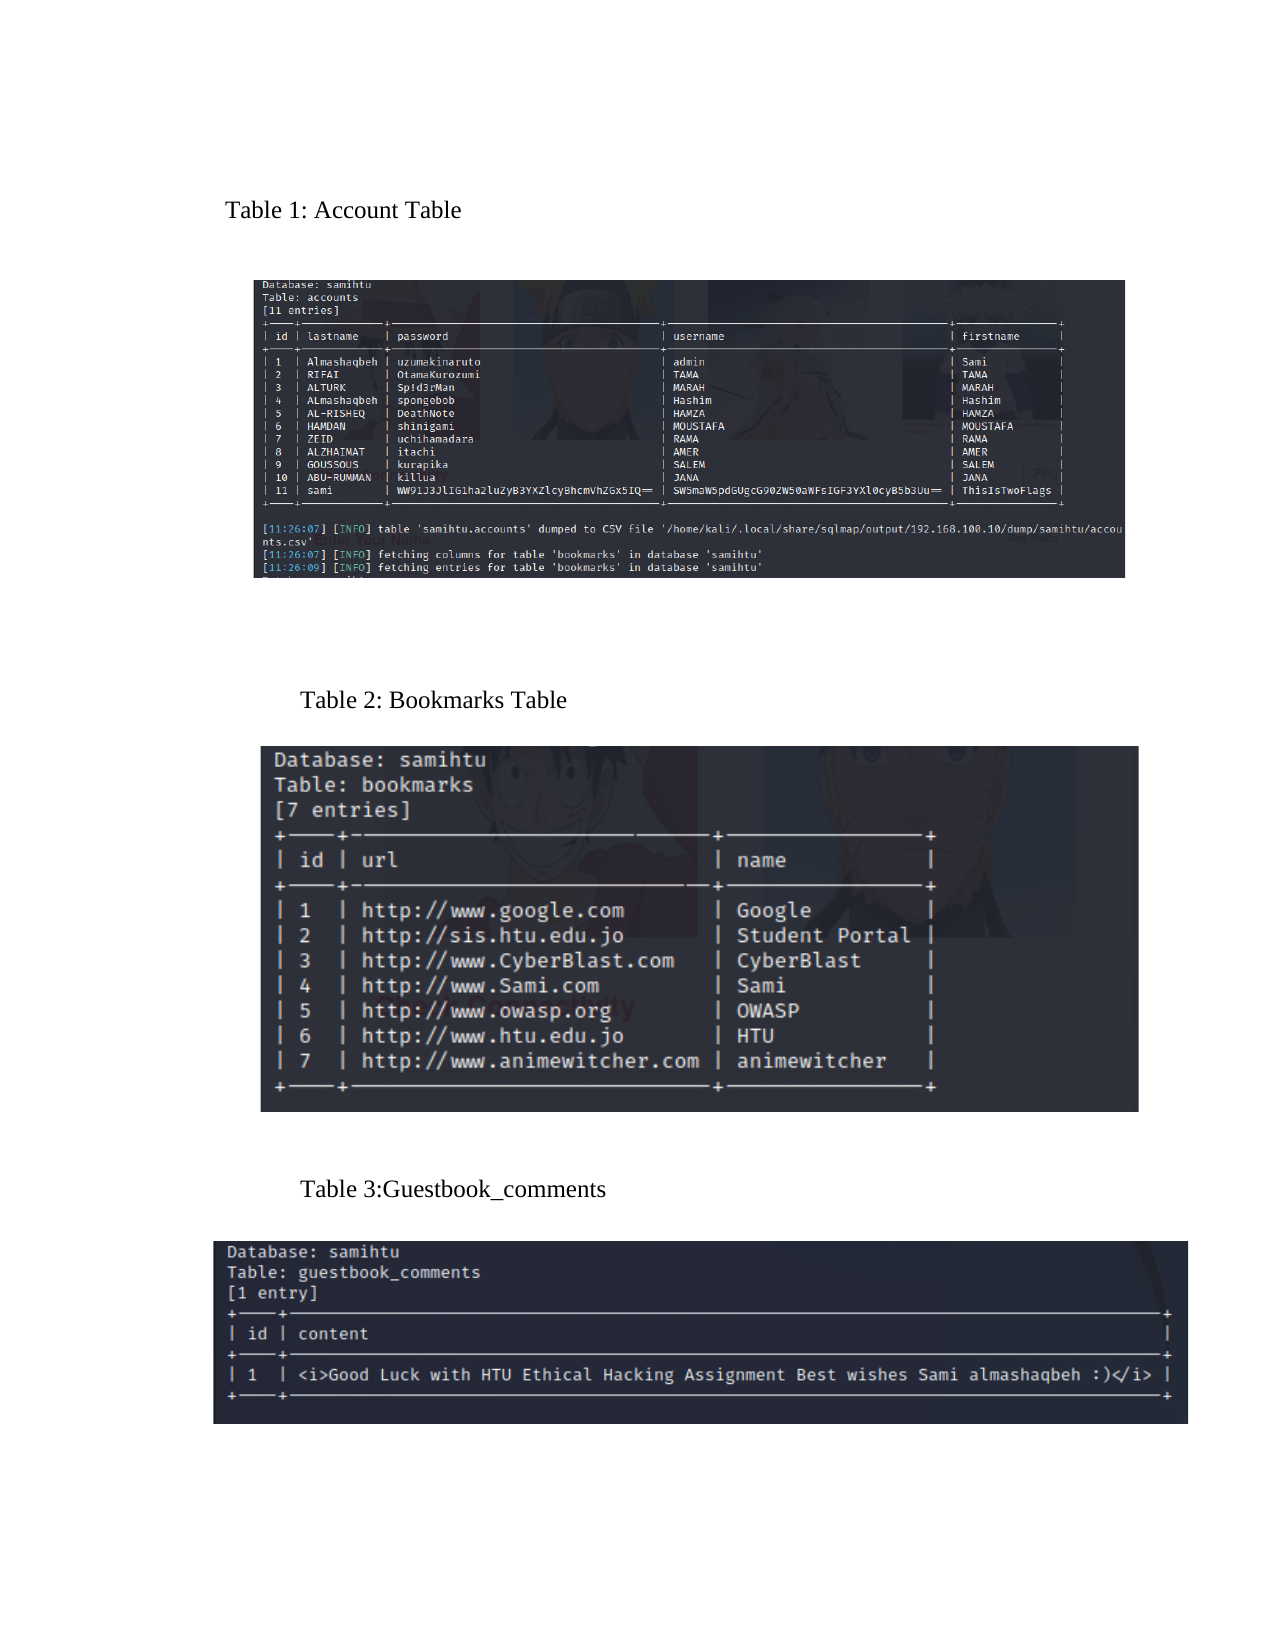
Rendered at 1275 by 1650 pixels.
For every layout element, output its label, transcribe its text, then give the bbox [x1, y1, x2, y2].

text Table 2: Bookmarks Table [225, 685, 1125, 714]
text Table 1: Account Table [150, 195, 1125, 224]
text Table 3:Guestbook_comments [150, 1174, 1125, 1202]
picture [260, 746, 1139, 1112]
picture [253, 280, 1125, 578]
picture [213, 1241, 1189, 1424]
